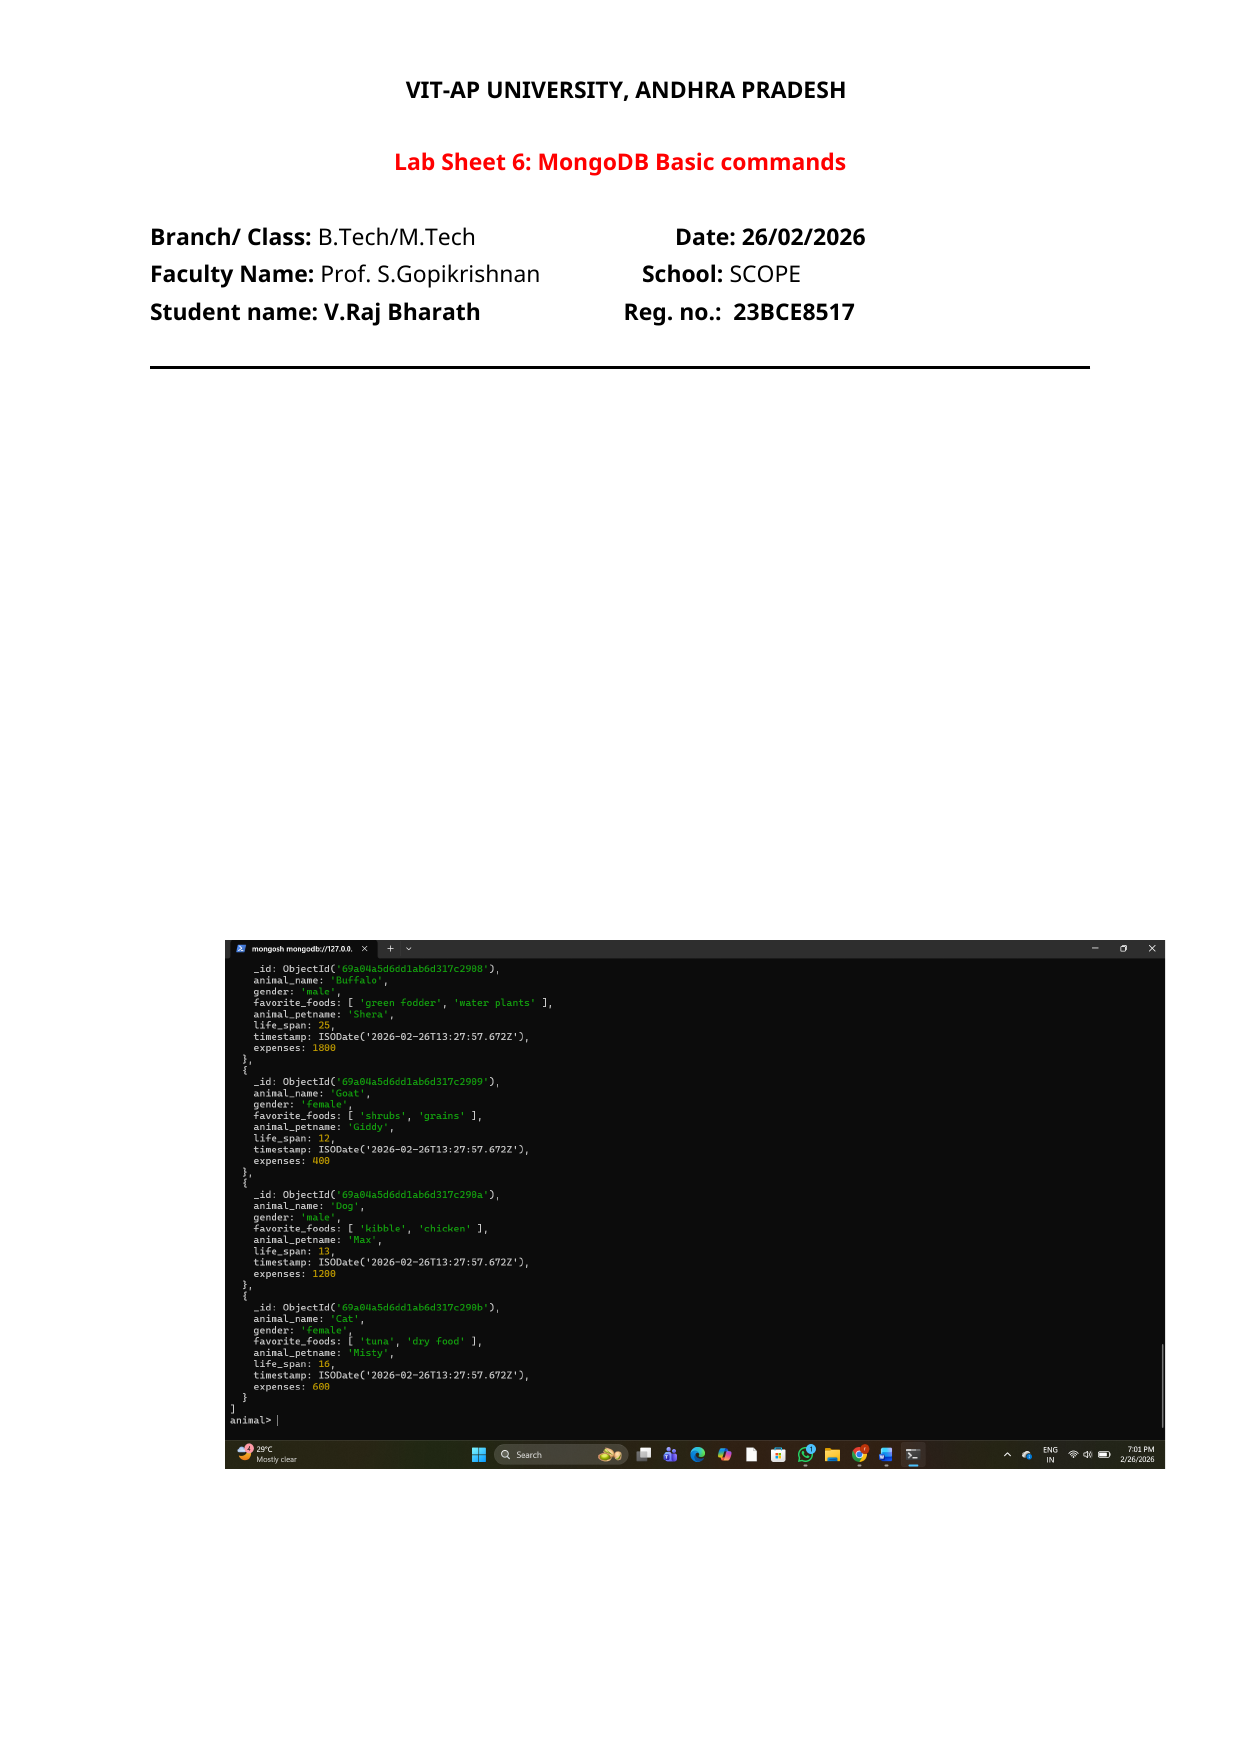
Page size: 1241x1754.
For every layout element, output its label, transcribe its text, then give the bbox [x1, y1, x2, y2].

picture [225, 940, 1166, 1469]
